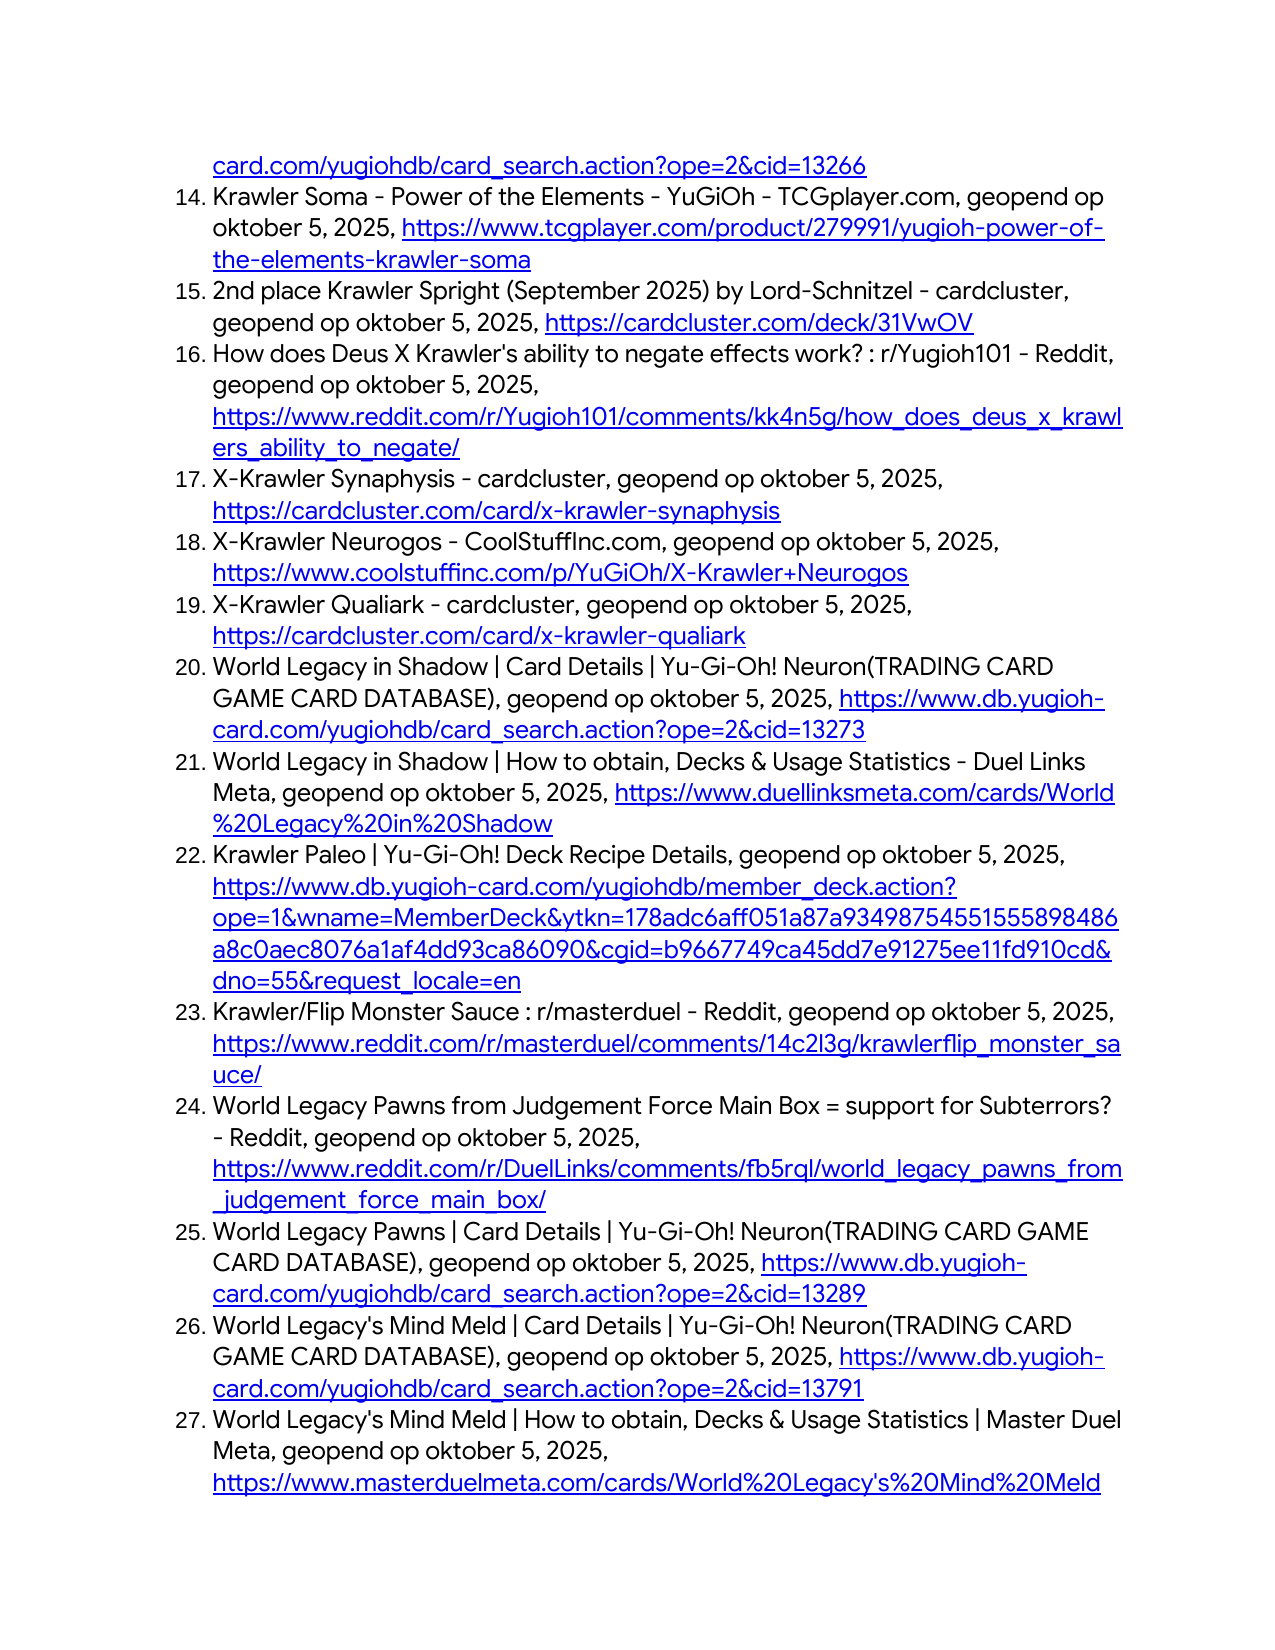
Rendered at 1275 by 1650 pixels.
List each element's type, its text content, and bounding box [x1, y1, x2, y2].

list World Legacy's Mind Meld | How to obtain, Decks & Usage Statistics | Master Duel Meta, geopend op oktober 5, 2025, https://www.masterduelmeta.com/cards/World%20Legacy's%20Mind%20Meld [175, 1404, 1125, 1498]
list World Legacy Pawns | Card Details | Yu-Gi-Oh! Neuron(TRADING CARD GAME CARD DATABASE), geopend op oktober 5, 2025, https://www.db.yugioh-card.com/yugiohdb/card_search.action?ope=2&cid=13289 [175, 1216, 1125, 1310]
list Krawler/Flip Monster Sauce : r/masterduel - Reddit, geopend op oktober 5, 2025, https://www.reddit.com/r/masterduel/comments/14c2l3g/krawlerflip_monster_sauce/ [175, 997, 1125, 1091]
list World Legacy in Shadow | How to obtain, Decks & Usage Statistics - Duel Links Meta, geopend op oktober 5, 2025, https://www.duellinksmeta.com/cards/World%20Legacy%20in%20Shadow [175, 746, 1125, 840]
list World Legacy in Shadow | Card Details | Yu-Gi-Oh! Neuron(TRADING CARD GAME CARD DATABASE), geopend op oktober 5, 2025, https://www.db.yugioh-card.com/yugiohdb/card_search.action?ope=2&cid=13273 [175, 652, 1125, 746]
list How does Deus X Krawler's ability to negate effects work? : r/Yugioh101 - Reddit, geopend op oktober 5, 2025, https://www.reddit.com/r/Yugioh101/comments/kk4n5g/how_does_deus_x_krawlers_ability_to_negate/ [175, 338, 1125, 463]
list 2nd place Krawler Spright (September 2025) by Lord-Schnitzel - cardcluster, geopend op oktober 5, 2025, https://cardcluster.com/deck/31VwOV [175, 275, 1125, 338]
list X-Krawler Neurogos - CoolStuffInc.com, geopend op oktober 5, 2025, https://www.coolstuffinc.com/p/YuGiOh/X-Krawler+Neurogos [175, 526, 1125, 589]
list Krawler Soma - Power of the Elements - YuGiOh - TCGplayer.com, geopend op oktober 5, 2025, https://www.tcgplayer.com/product/279991/yugioh-power-of-the-elements-krawler-soma [175, 181, 1125, 275]
list World Legacy's Mind Meld | Card Details | Yu-Gi-Oh! Neuron(TRADING CARD GAME CARD DATABASE), geopend op oktober 5, 2025, https://www.db.yugioh-card.com/yugiohdb/card_search.action?ope=2&cid=13791 [175, 1310, 1125, 1404]
list World Legacy Pawns from Judgement Force Main Box = support for Subterrors? - Reddit, geopend op oktober 5, 2025, https://www.reddit.com/r/DuelLinks/comments/fb5rql/world_legacy_pawns_from_judgement_force_main_box/ [175, 1091, 1125, 1216]
list X-Krawler Synaphysis - cardcluster, geopend op oktober 5, 2025, https://cardcluster.com/card/x-krawler-synaphysis [175, 463, 1125, 526]
list X-Krawler Qualiark - cardcluster, geopend op oktober 5, 2025, https://cardcluster.com/card/x-krawler-qualiark [175, 589, 1125, 652]
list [175, 150, 1125, 181]
list Krawler Paleo | Yu-Gi-Oh! Deck Recipe Details, geopend op oktober 5, 2025, https://www.db.yugioh-card.com/yugiohdb/member_deck.action?ope=1&wname=MemberDeck&ytkn=178adc6aff051a87a93498754551555898486a8c0aec8076a1af4dd93ca86090&cgid=b9667749ca45dd7e91275ee11fd910cd&dno=55&request_locale=en [175, 840, 1125, 997]
